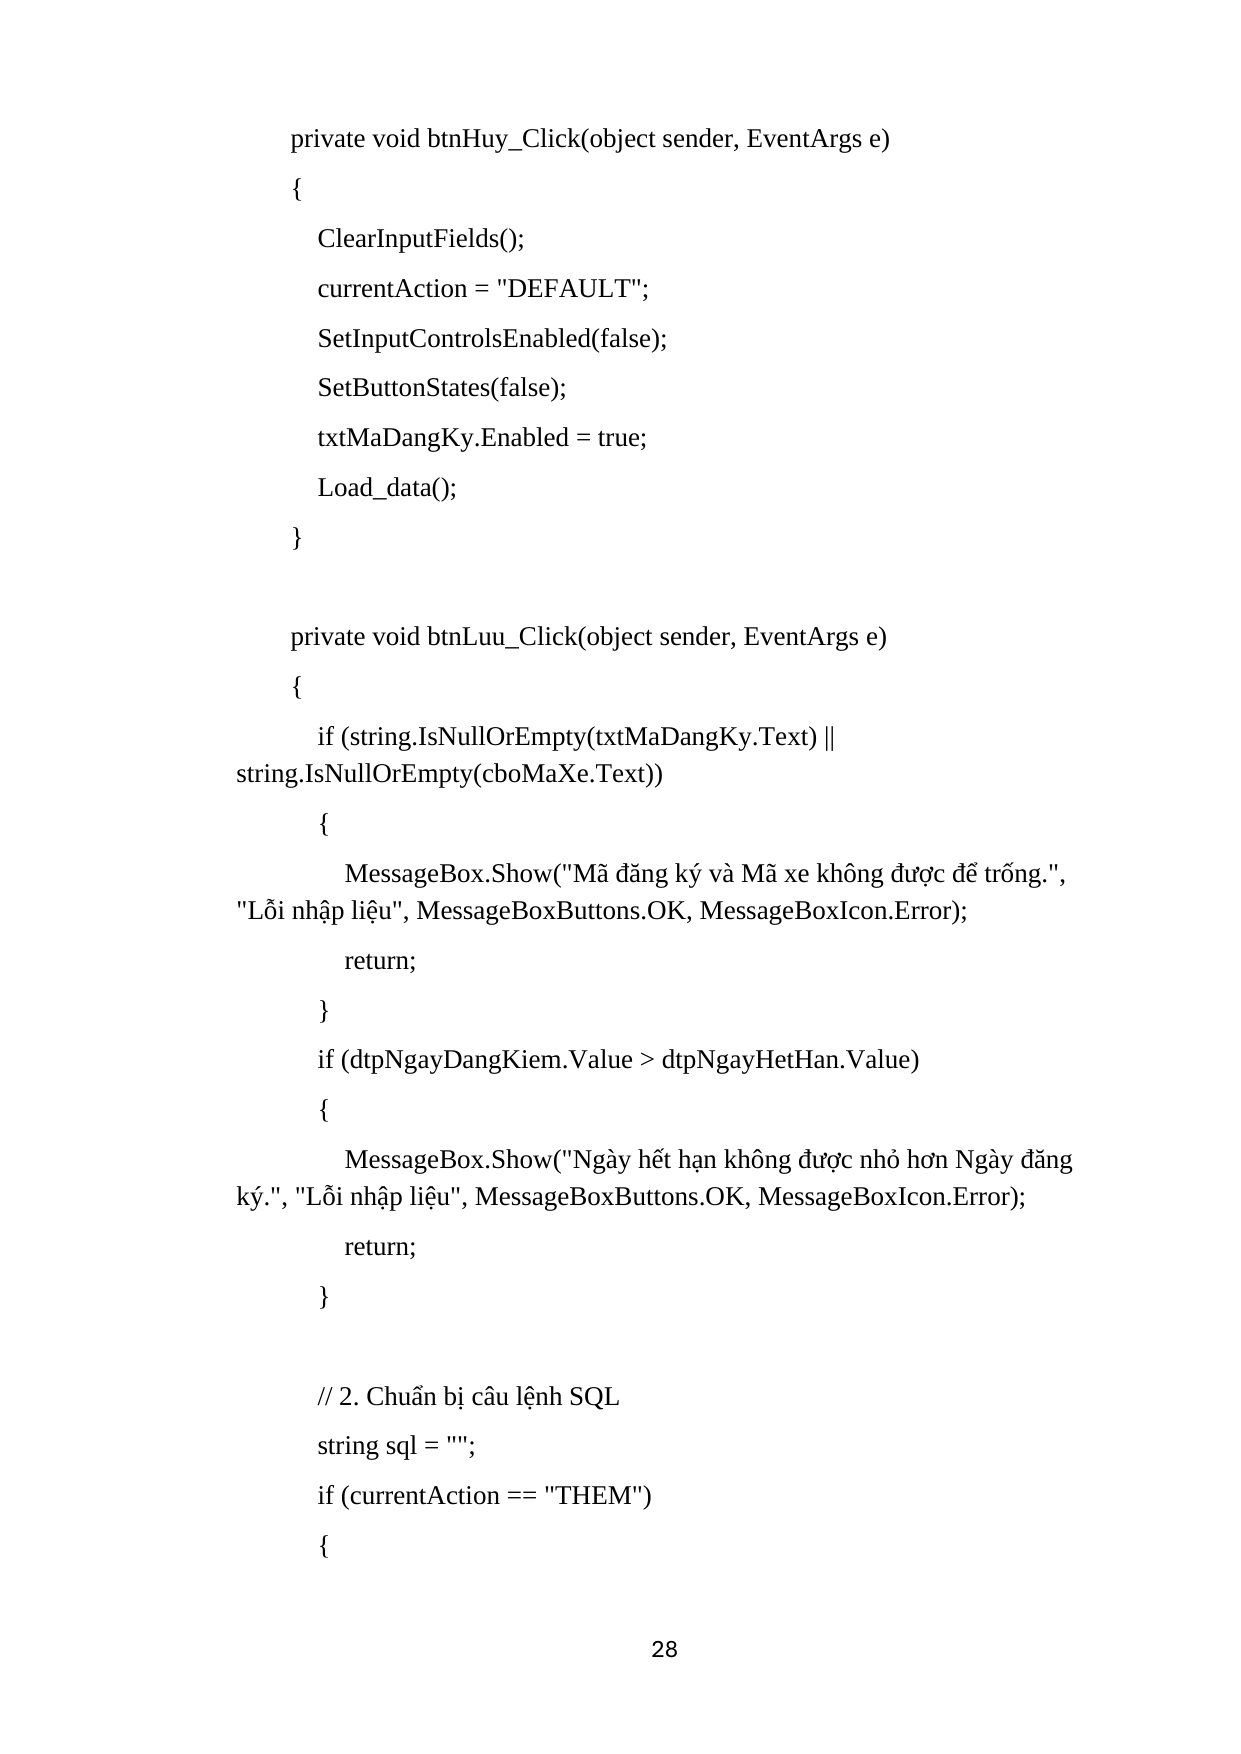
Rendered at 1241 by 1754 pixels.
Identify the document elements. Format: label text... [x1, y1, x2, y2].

text MessageBox.Show("Mã đăng ký và Mã xe không được để trống.", "Lỗi nhập liệu", MessageBoxButtons.OK, MessageBoxIcon.Error); [236, 857, 1093, 925]
text private void btnHuy_Click(object sender, EventArgs e) [236, 123, 1093, 154]
text { [236, 1529, 1093, 1560]
text { [236, 172, 1093, 203]
text string sql = ""; [236, 1429, 1093, 1461]
text return; [236, 1230, 1093, 1261]
text ClearInputFields(); [236, 222, 1093, 253]
text private void btnLuu_Click(object sender, EventArgs e) [236, 621, 1093, 652]
text txtMaDangKy.Enabled = true; [236, 421, 1093, 452]
text return; [236, 944, 1093, 975]
text // 2. Chuẩn bị câu lệnh SQL [236, 1380, 1093, 1411]
text { [236, 1093, 1093, 1124]
text SetInputControlsEnabled(false); [236, 322, 1093, 353]
text } [236, 994, 1093, 1025]
text { [236, 807, 1093, 838]
text SetButtonStates(false); [236, 372, 1093, 403]
text { [236, 670, 1093, 701]
text MessageBox.Show("Ngày hết hạn không được nhỏ hơn Ngày đăng ký.", "Lỗi nhập liệu", MessageBoxButtons.OK, MessageBoxIcon.Error); [236, 1143, 1093, 1212]
text if (currentAction == "THEM") [236, 1479, 1093, 1510]
text if (dtpNgayDangKiem.Value > dtpNgayHetHan.Value) [236, 1044, 1093, 1075]
text Load_data(); [236, 471, 1093, 502]
text if (string.IsNullOrEmpty(txtMaDangKy.Text) || string.IsNullOrEmpty(cboMaXe.Text)) [236, 720, 1093, 788]
text } [236, 521, 1093, 552]
text } [236, 1280, 1093, 1311]
text currentAction = "DEFAULT"; [236, 272, 1093, 303]
